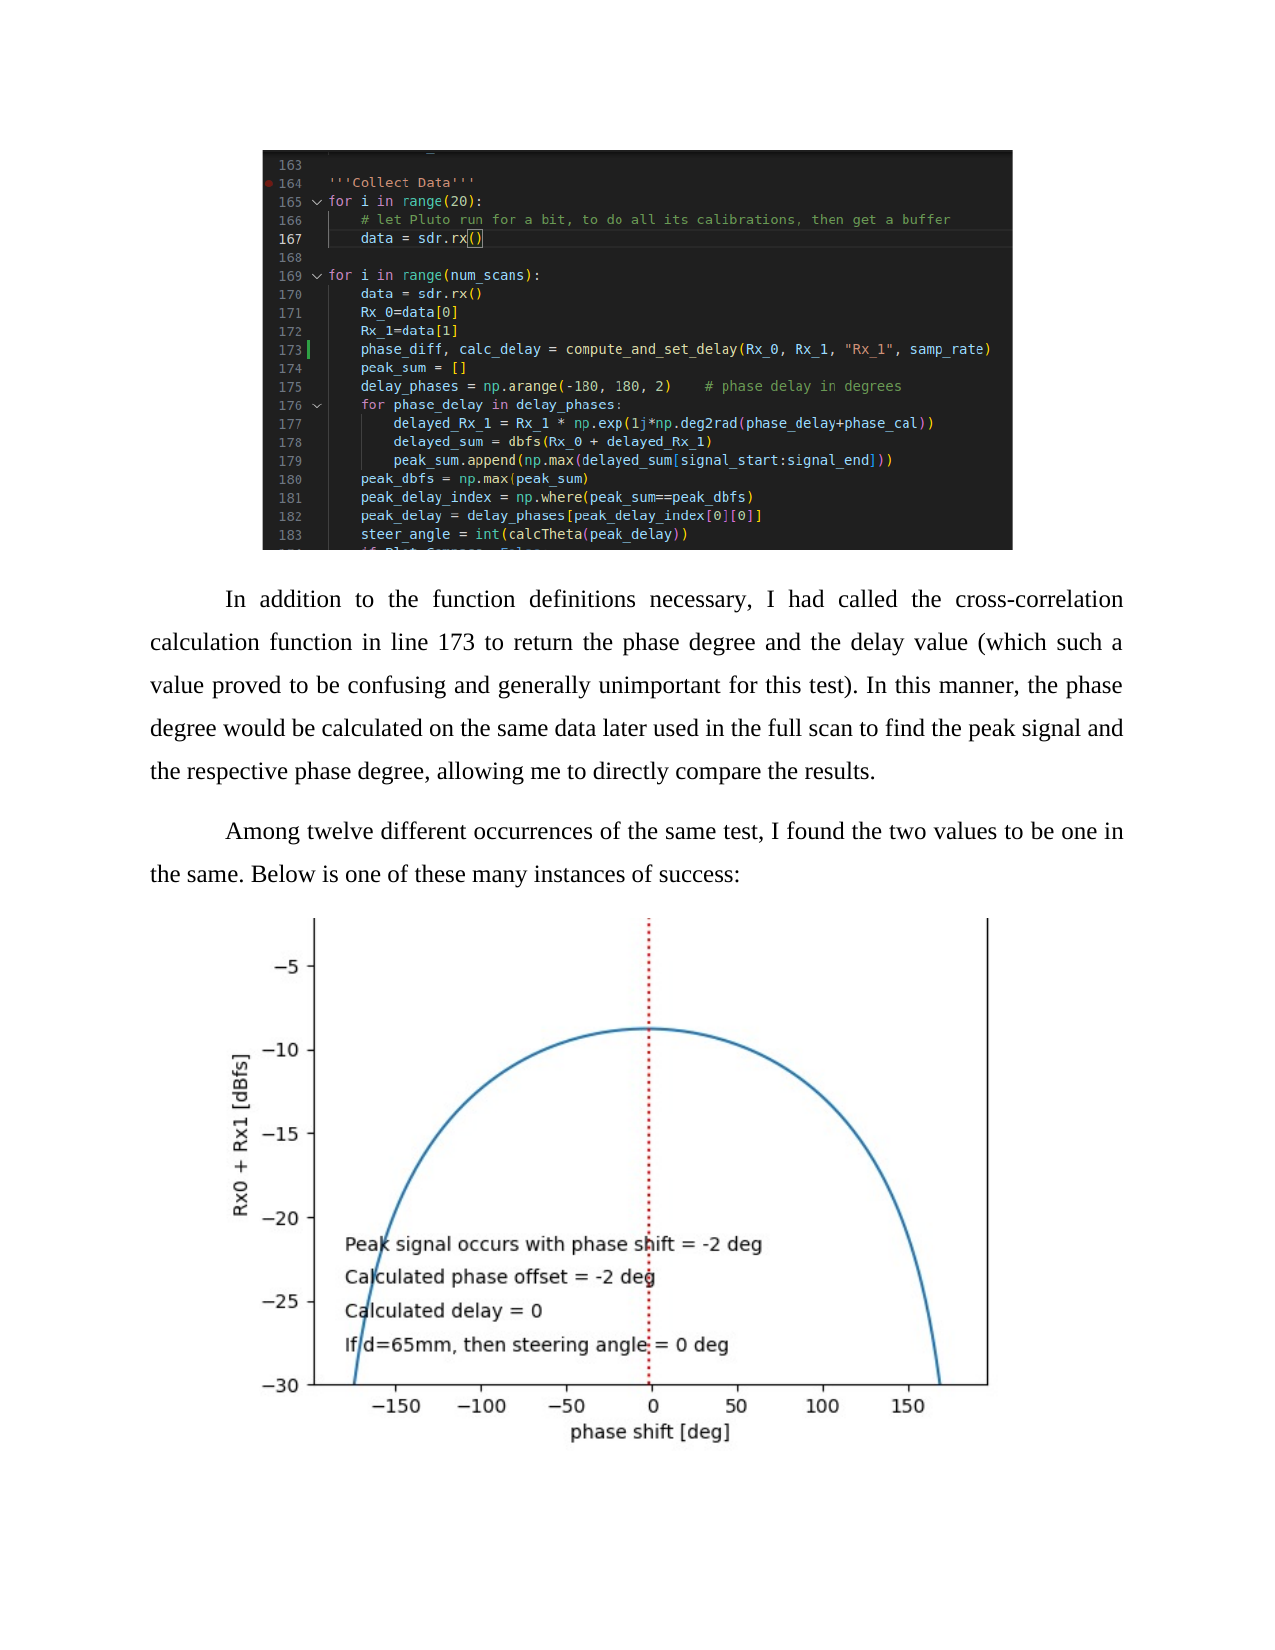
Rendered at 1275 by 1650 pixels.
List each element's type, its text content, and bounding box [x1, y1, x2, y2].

text Among twelve different occurrences of the same test, I found the two values to be one in the same. Below is one of these many instances of success: [150, 816, 1125, 888]
text In addition to the function definitions necessary, I had called the cross-correlation calculation function in line 173 to return the phase degree and the delay value (which such a value proved to be confusing and generally unimportant for this test). In this manner, the phase degree would be calculated on the same data later used in the full scan to find the peak signal and the respective phase degree, allowing me to directly compare the results. [150, 584, 1125, 785]
